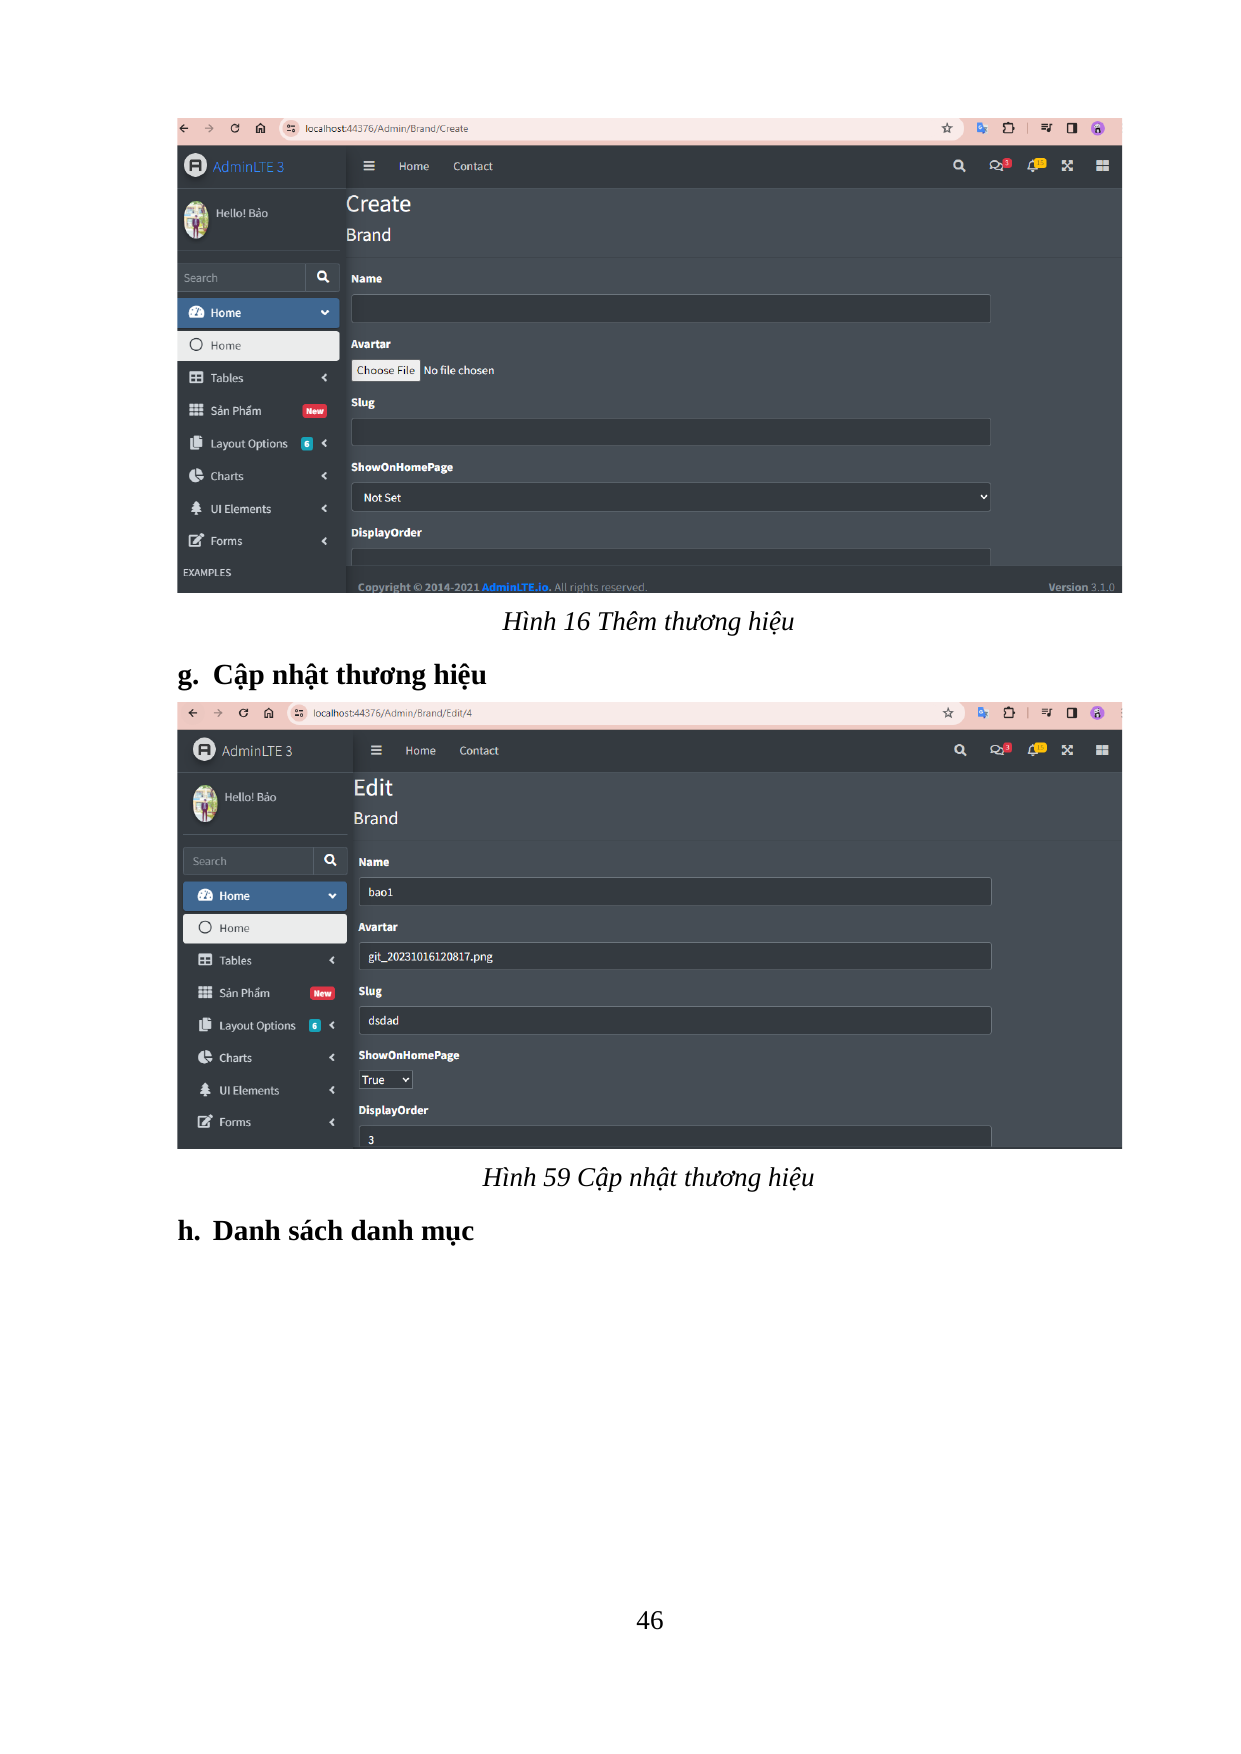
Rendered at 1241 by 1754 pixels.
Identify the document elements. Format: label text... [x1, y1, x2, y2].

text Hình 59 Cập nhật thương hiệu [177, 1161, 1122, 1192]
subtitle Cập nhật thương hiệu [177, 657, 1122, 690]
picture [177, 118, 1123, 593]
picture [177, 702, 1123, 1149]
subtitle Danh sách danh mục [177, 1213, 1122, 1246]
